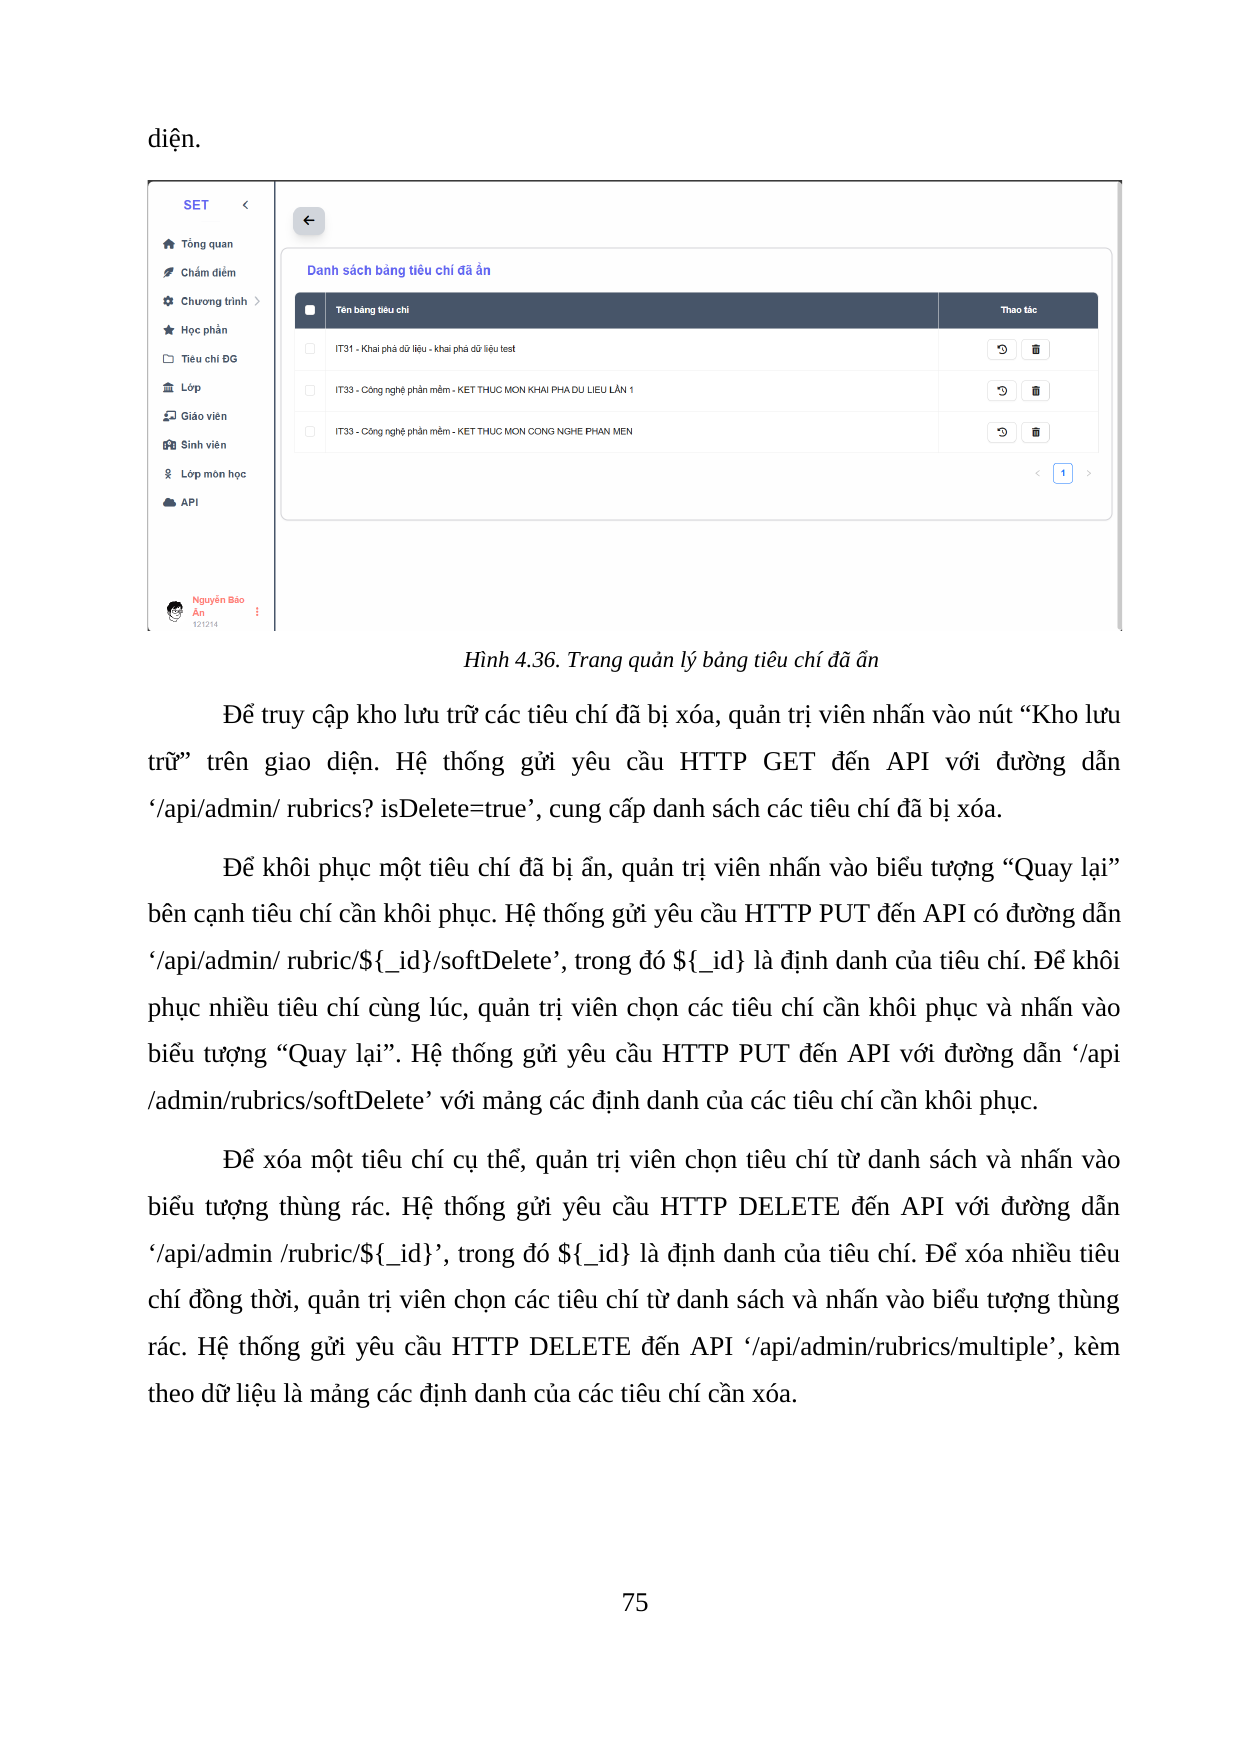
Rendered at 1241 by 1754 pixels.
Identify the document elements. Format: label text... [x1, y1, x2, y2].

text Hình 4.36. Trang quản lý bảng tiêu chí đã ẩn [148, 646, 1122, 673]
picture [147, 180, 1123, 631]
text Để khôi phục một tiêu chí đã bị ẩn, quản trị viên nhấn vào biểu tượng “Quay lại” bên cạnh tiêu chí cần khôi phục. Hệ thống gửi yêu cầu HTTP PUT đến API có đường dẫn ‘/api/admin/ rubric/${_id}/softDelete’, trong đó ${_id} là định danh của tiêu chí. Để khôi phục nhiều tiêu chí cùng lúc, quản trị viên chọn các tiêu chí cần khôi phục và nhấn vào biểu tượng “Quay lại”. Hệ thống gửi yêu cầu HTTP PUT đến API với đường dẫn ‘/api /admin/rubrics/softDelete’ với mảng các định danh của các tiêu chí cần khôi phục. [148, 851, 1122, 1115]
text Để xóa một tiêu chí cụ thể, quản trị viên chọn tiêu chí từ danh sách và nhấn vào biểu tượng thùng rác. Hệ thống gửi yêu cầu HTTP DELETE đến API với đường dẫn ‘/api/admin /rubric/${_id}’, trong đó ${_id} là định danh của tiêu chí. Để xóa nhiều tiêu chí đồng thời, quản trị viên chọn các tiêu chí từ danh sách và nhấn vào biểu tượng thùng rác. Hệ thống gửi yêu cầu HTTP DELETE đến API ‘/api/admin/rubrics/multiple’, kèm theo dữ liệu là mảng các định danh của các tiêu chí cần xóa. [148, 1143, 1122, 1408]
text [148, 122, 1122, 153]
text Để truy cập kho lưu trữ các tiêu chí đã bị xóa, quản trị viên nhấn vào nút “Kho lưu trữ” trên giao diện. Hệ thống gửi yêu cầu HTTP GET đến API với đường dẫn ‘/api/admin/ rubrics? isDelete=true’, cung cấp danh sách các tiêu chí đã bị xóa. [148, 698, 1122, 823]
